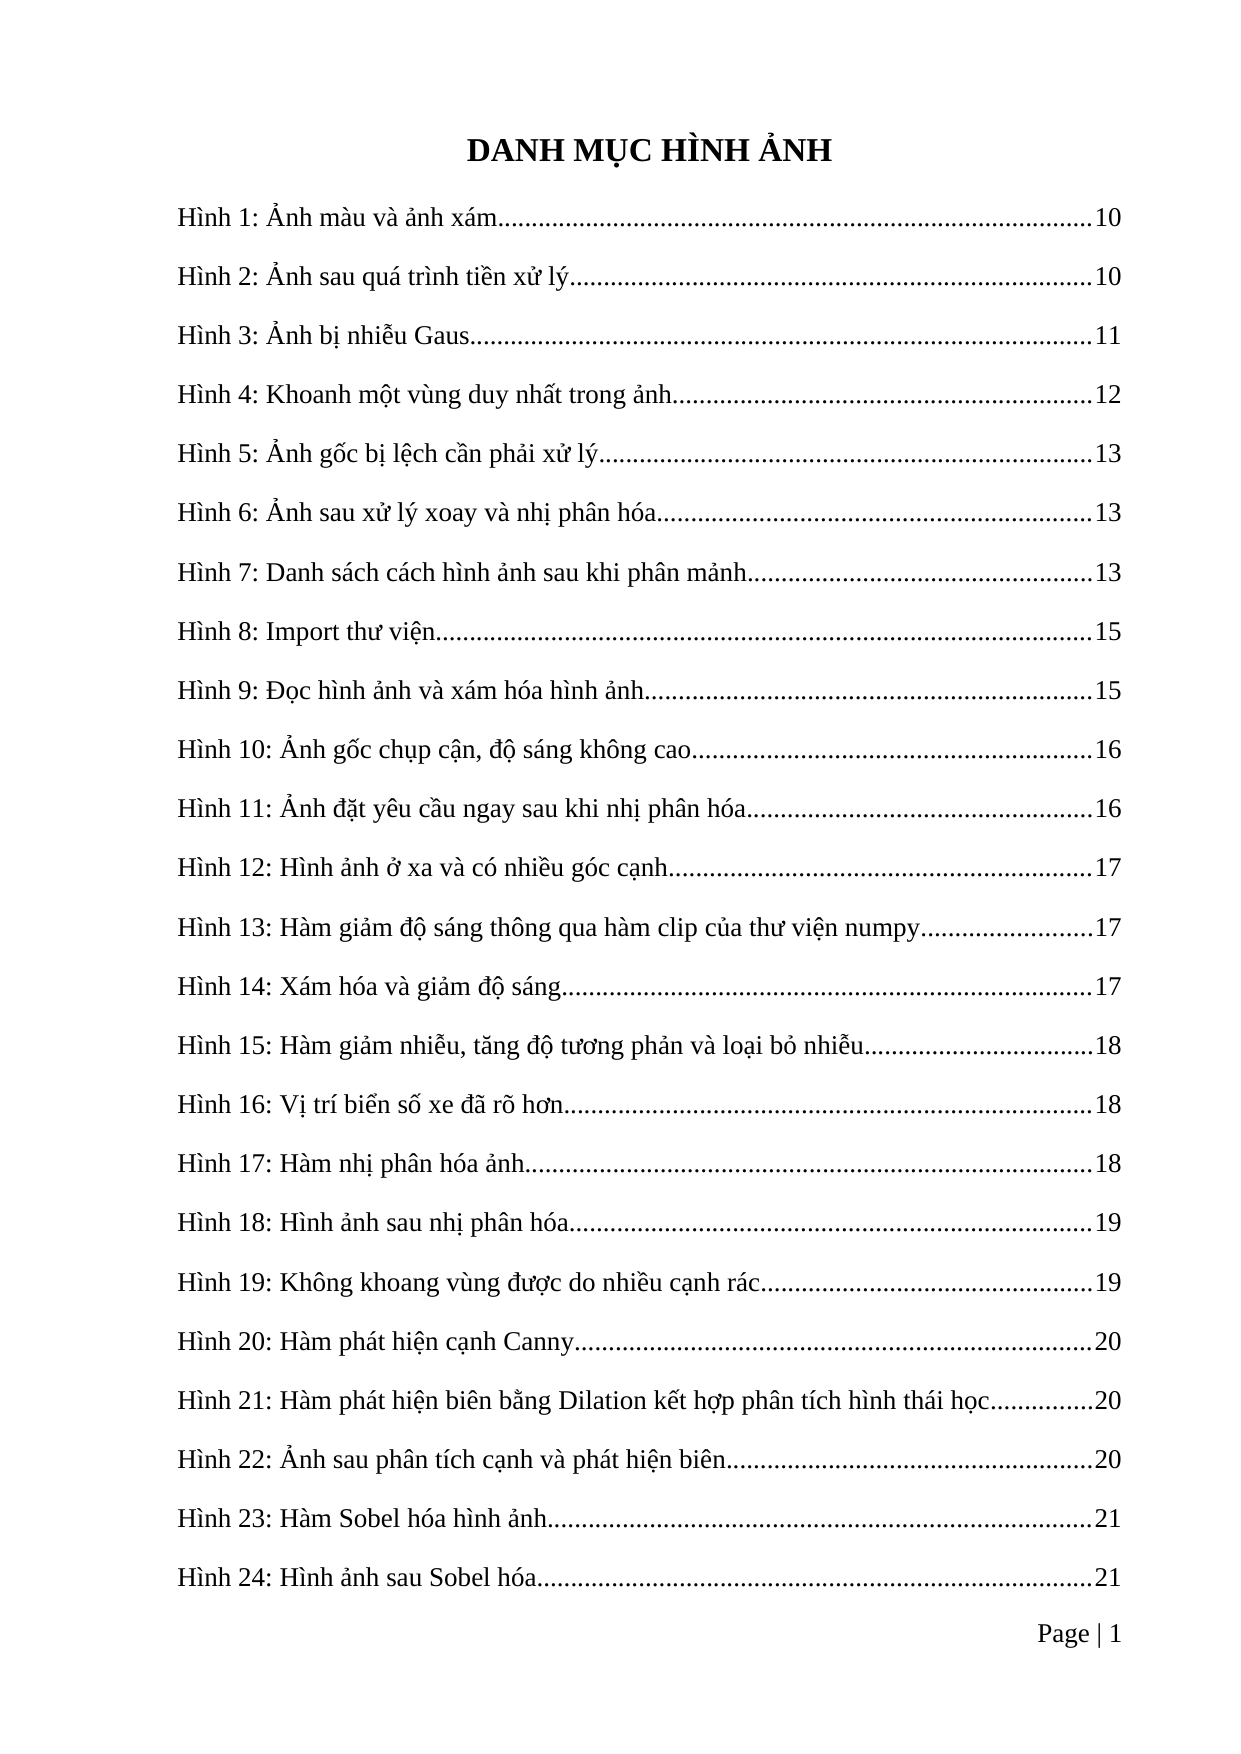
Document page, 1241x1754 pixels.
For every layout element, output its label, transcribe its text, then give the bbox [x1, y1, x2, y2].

text DANH MỤC HÌNH ẢNH [177, 131, 1122, 169]
text Hình 2: Ảnh sau quá trình tiền xử lý 10 [177, 260, 1122, 291]
text Hình 16: Vị trí biển số xe đã rõ hơn 18 [177, 1088, 1122, 1119]
text Hình 18: Hình ảnh sau nhị phân hóa 19 [177, 1206, 1122, 1238]
text Hình 22: Ảnh sau phân tích cạnh và phát hiện biên 20 [177, 1443, 1122, 1474]
text Hình 11: Ảnh đặt yêu cầu ngay sau khi nhị phân hóa 16 [177, 792, 1122, 823]
text Hình 23: Hàm Sobel hóa hình ảnh 21 [177, 1502, 1122, 1533]
text Hình 15: Hàm giảm nhiễu, tăng độ tương phản và loại bỏ nhiễu 18 [177, 1029, 1122, 1060]
text Hình 10: Ảnh gốc chụp cận, độ sáng không cao 16 [177, 733, 1122, 764]
text Hình 8: Import thư viện 15 [177, 615, 1122, 646]
text Hình 5: Ảnh gốc bị lệch cần phải xử lý 13 [177, 437, 1122, 468]
text Hình 4: Khoanh một vùng duy nhất trong ảnh 12 [177, 378, 1122, 409]
text Hình 3: Ảnh bị nhiễu Gaus 11 [177, 319, 1122, 350]
text Hình 12: Hình ảnh ở xa và có nhiều góc cạnh 17 [177, 851, 1122, 883]
text Hình 6: Ảnh sau xử lý xoay và nhị phân hóa 13 [177, 496, 1122, 528]
text Hình 1: Ảnh màu và ảnh xám 10 [177, 201, 1122, 232]
text Hình 13: Hàm giảm độ sáng thông qua hàm clip của thư viện numpy 17 [177, 911, 1122, 942]
text Hình 9: Đọc hình ảnh và xám hóa hình ảnh 15 [177, 674, 1122, 705]
text Hình 21: Hàm phát hiện biên bằng Dilation kết hợp phân tích hình thái học 20 [177, 1384, 1122, 1415]
text Hình 24: Hình ảnh sau Sobel hóa 21 [177, 1561, 1122, 1593]
text Hình 7: Danh sách cách hình ảnh sau khi phân mảnh 13 [177, 556, 1122, 587]
text Hình 19: Không khoang vùng được do nhiều cạnh rác 19 [177, 1266, 1122, 1297]
text Hình 20: Hàm phát hiện cạnh Canny 20 [177, 1325, 1122, 1356]
text Hình 14: Xám hóa và giảm độ sáng 17 [177, 970, 1122, 1001]
text Hình 17: Hàm nhị phân hóa ảnh 18 [177, 1147, 1122, 1178]
